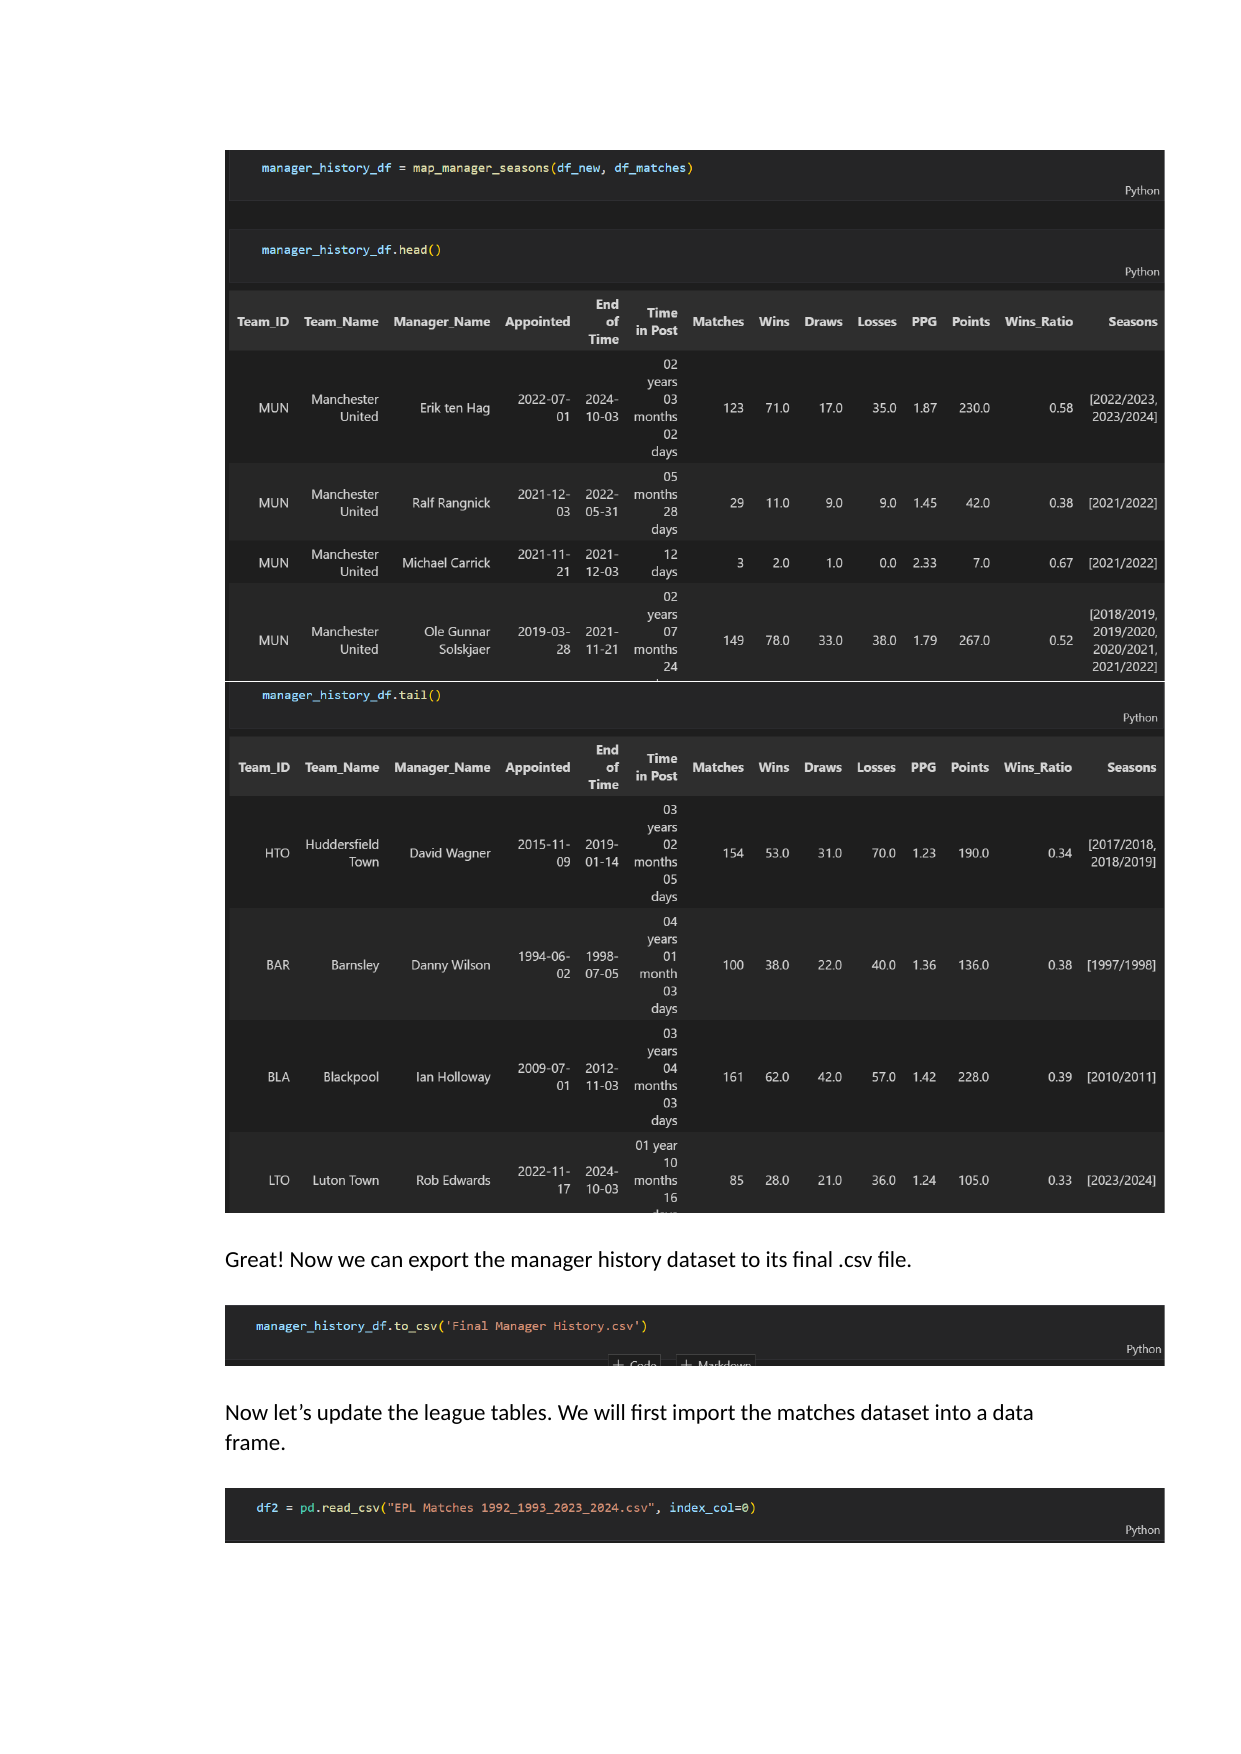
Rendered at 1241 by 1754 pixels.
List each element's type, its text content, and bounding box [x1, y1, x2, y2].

picture [225, 150, 1165, 681]
picture [225, 1305, 1165, 1366]
list Great! Now we can export the manager history dataset to its final .csv file. [225, 1245, 1090, 1273]
list Now let’s update the league tables. We will first import the matches dataset into a data frame. [225, 1398, 1090, 1456]
picture [225, 1488, 1165, 1543]
picture [225, 682, 1165, 1213]
